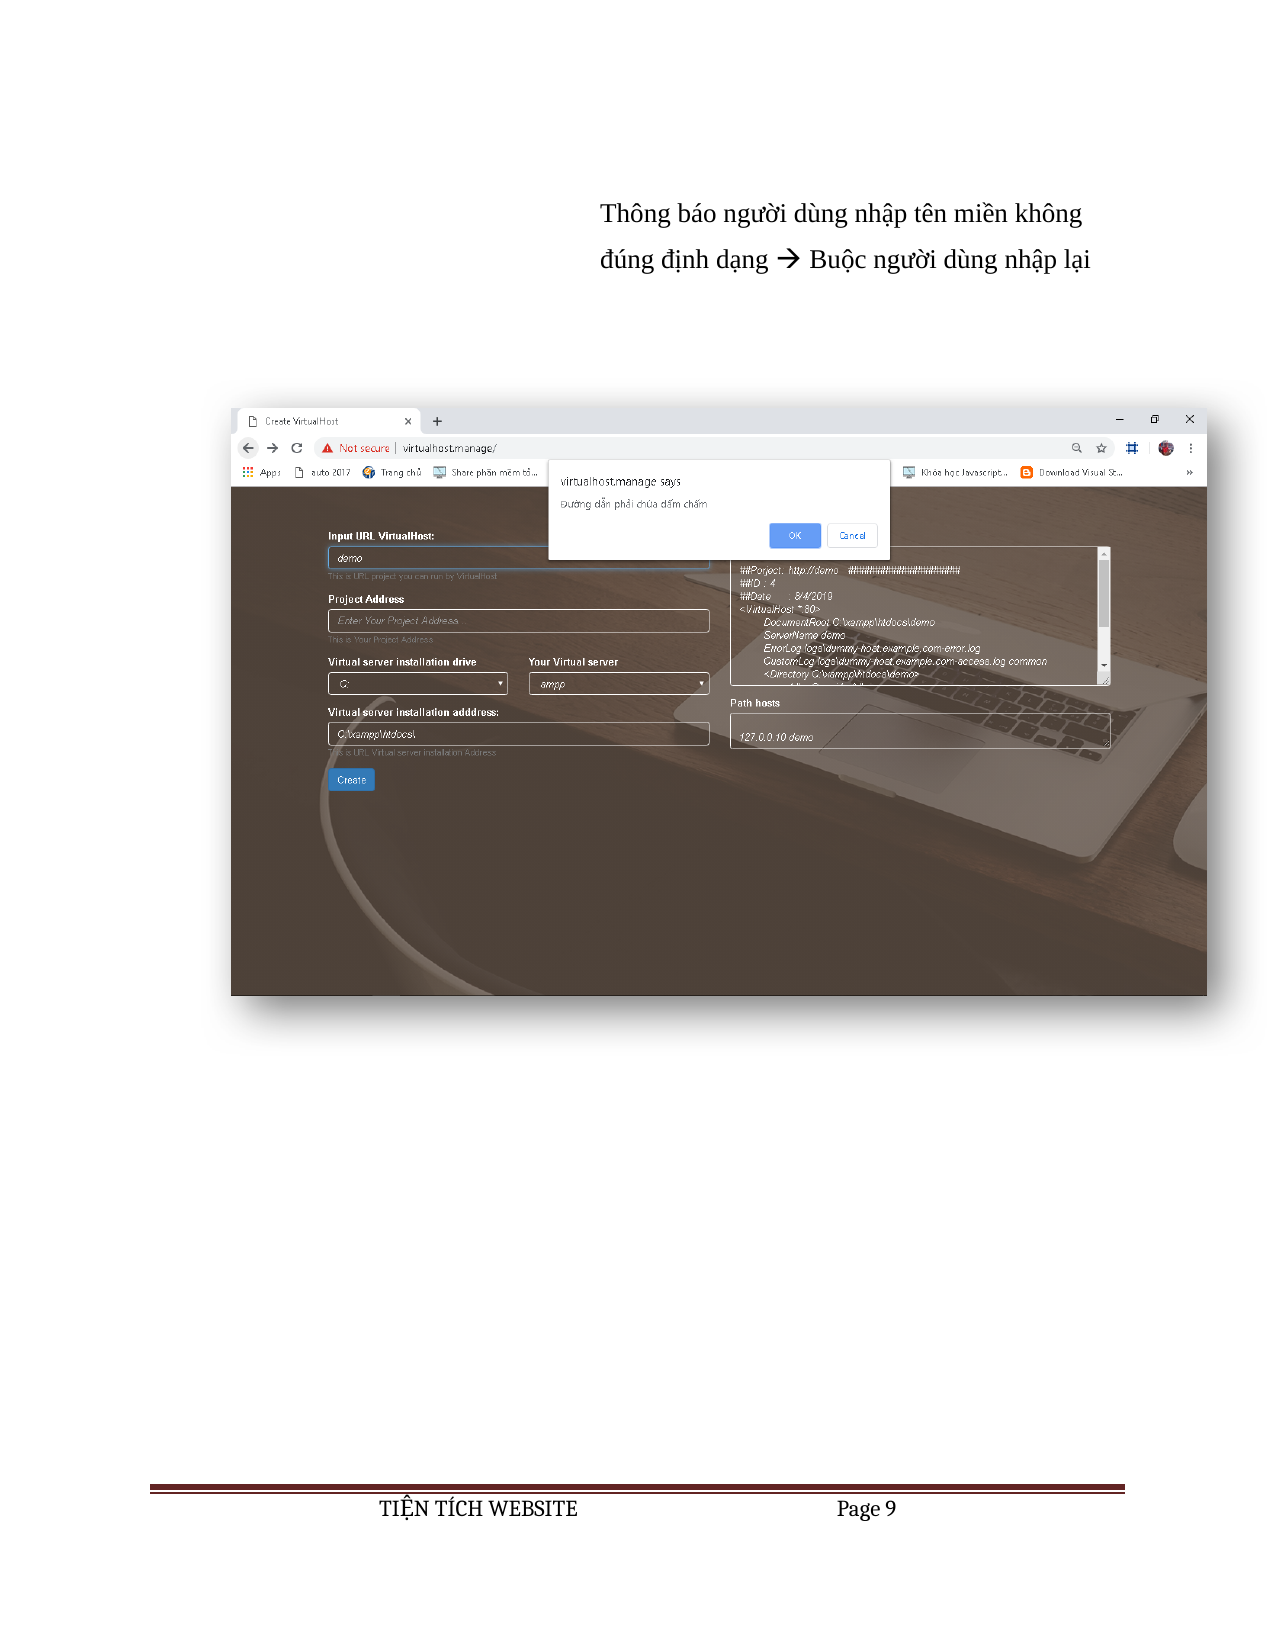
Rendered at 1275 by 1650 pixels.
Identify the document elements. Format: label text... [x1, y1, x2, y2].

list Thông báo người dùng nhập tên miền không đúng định dạng Buộc người dùng nhập lại [600, 197, 1125, 274]
picture [231, 408, 1207, 996]
